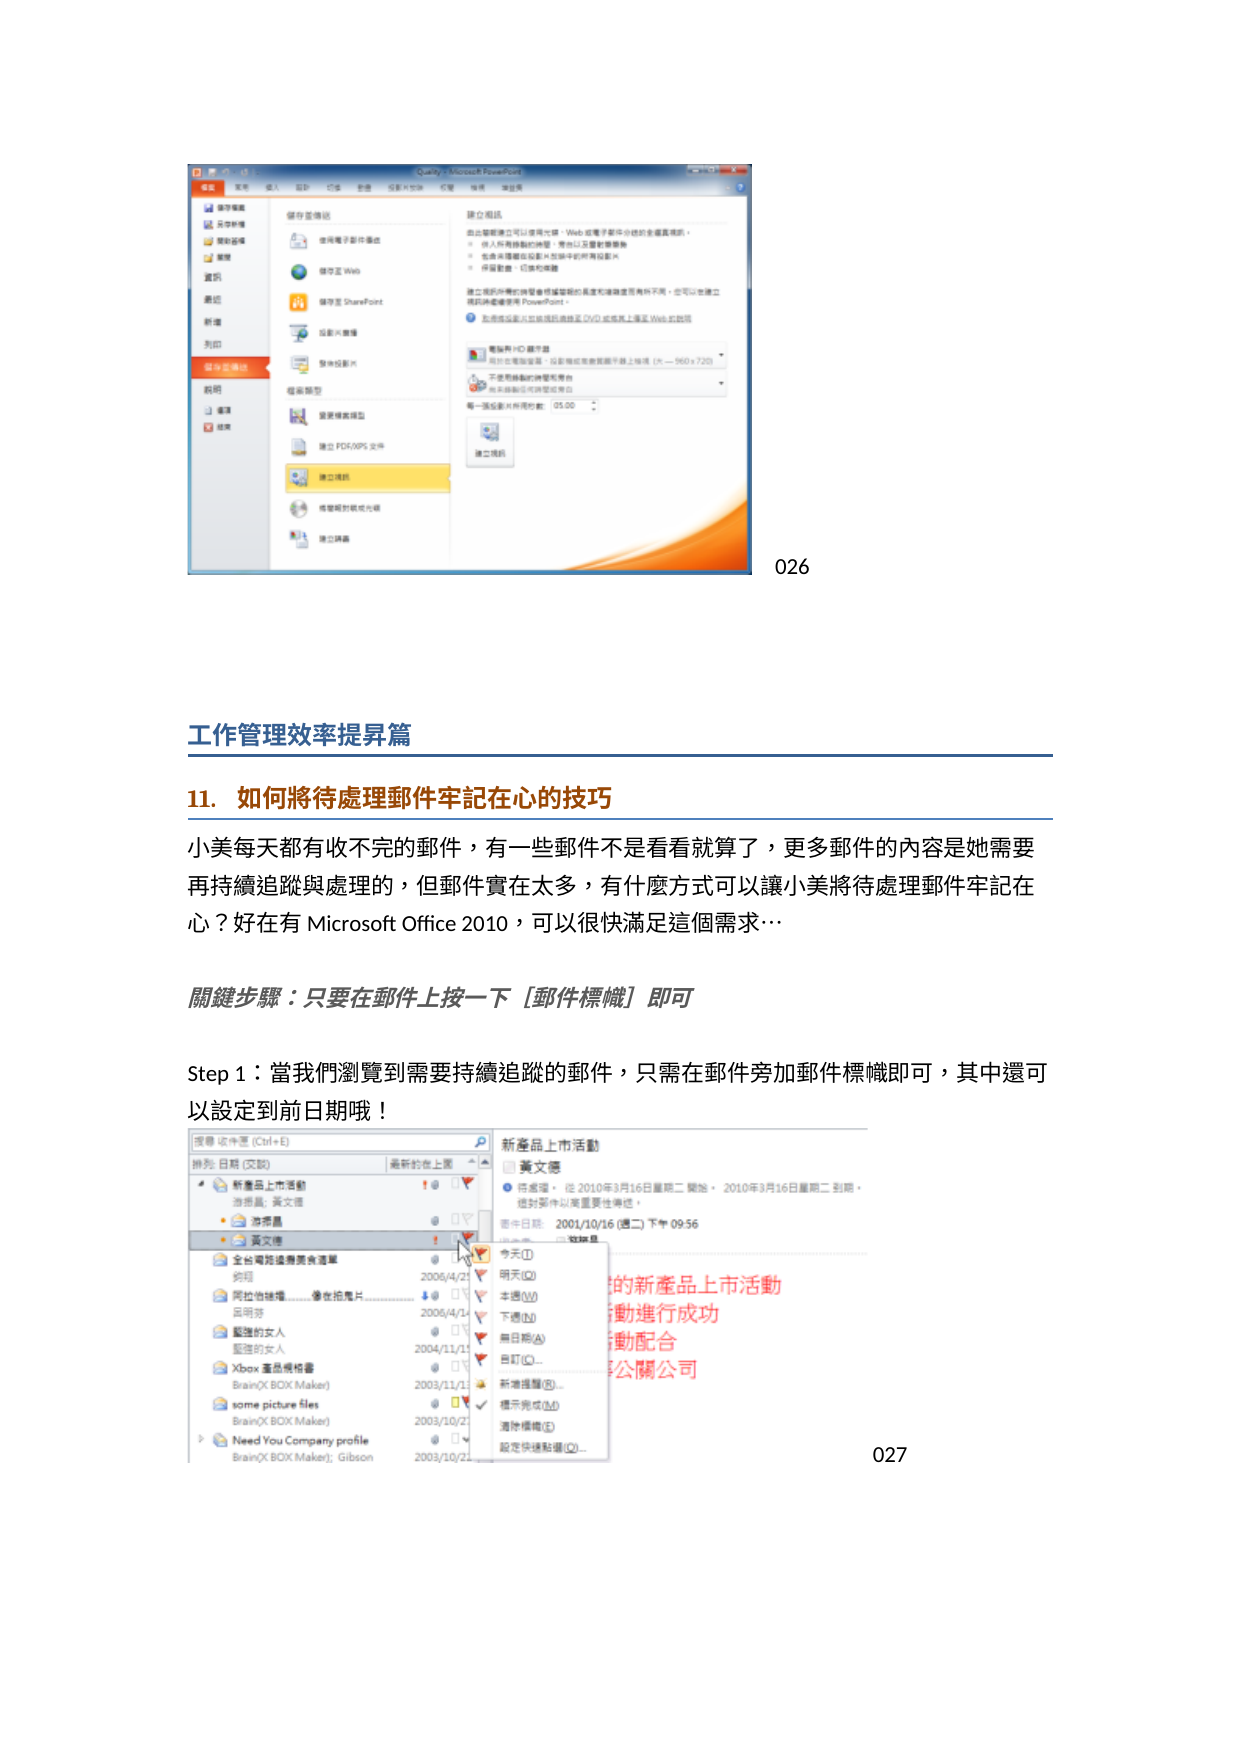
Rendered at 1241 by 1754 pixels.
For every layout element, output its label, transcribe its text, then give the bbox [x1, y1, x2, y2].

text Step 1：當我們瀏覽到需要持續追蹤的郵件，只需在郵件旁加郵件標幟即可，其中還可以設定到前日期哦！ [187, 1053, 1053, 1128]
picture [187, 164, 752, 575]
subtitle 如何將待處理郵件牢記在心的技巧 [187, 778, 1053, 820]
text 小美每天都有收不完的郵件，有一些郵件不是看看就算了，更多郵件的內容是她需要再持續追蹤與處理的，但郵件實在太多，有什麼方式可以讓小美將待處理郵件牢記在心？好在有Microsoft Office 2010，可以很快滿足這個需求… [187, 828, 1053, 941]
picture [187, 1128, 868, 1463]
text 關鍵步驟：只要在郵件上按一下［郵件標幟］即可 [187, 978, 1053, 1016]
subtitle 工作管理效率提昇篇 [187, 714, 1053, 757]
